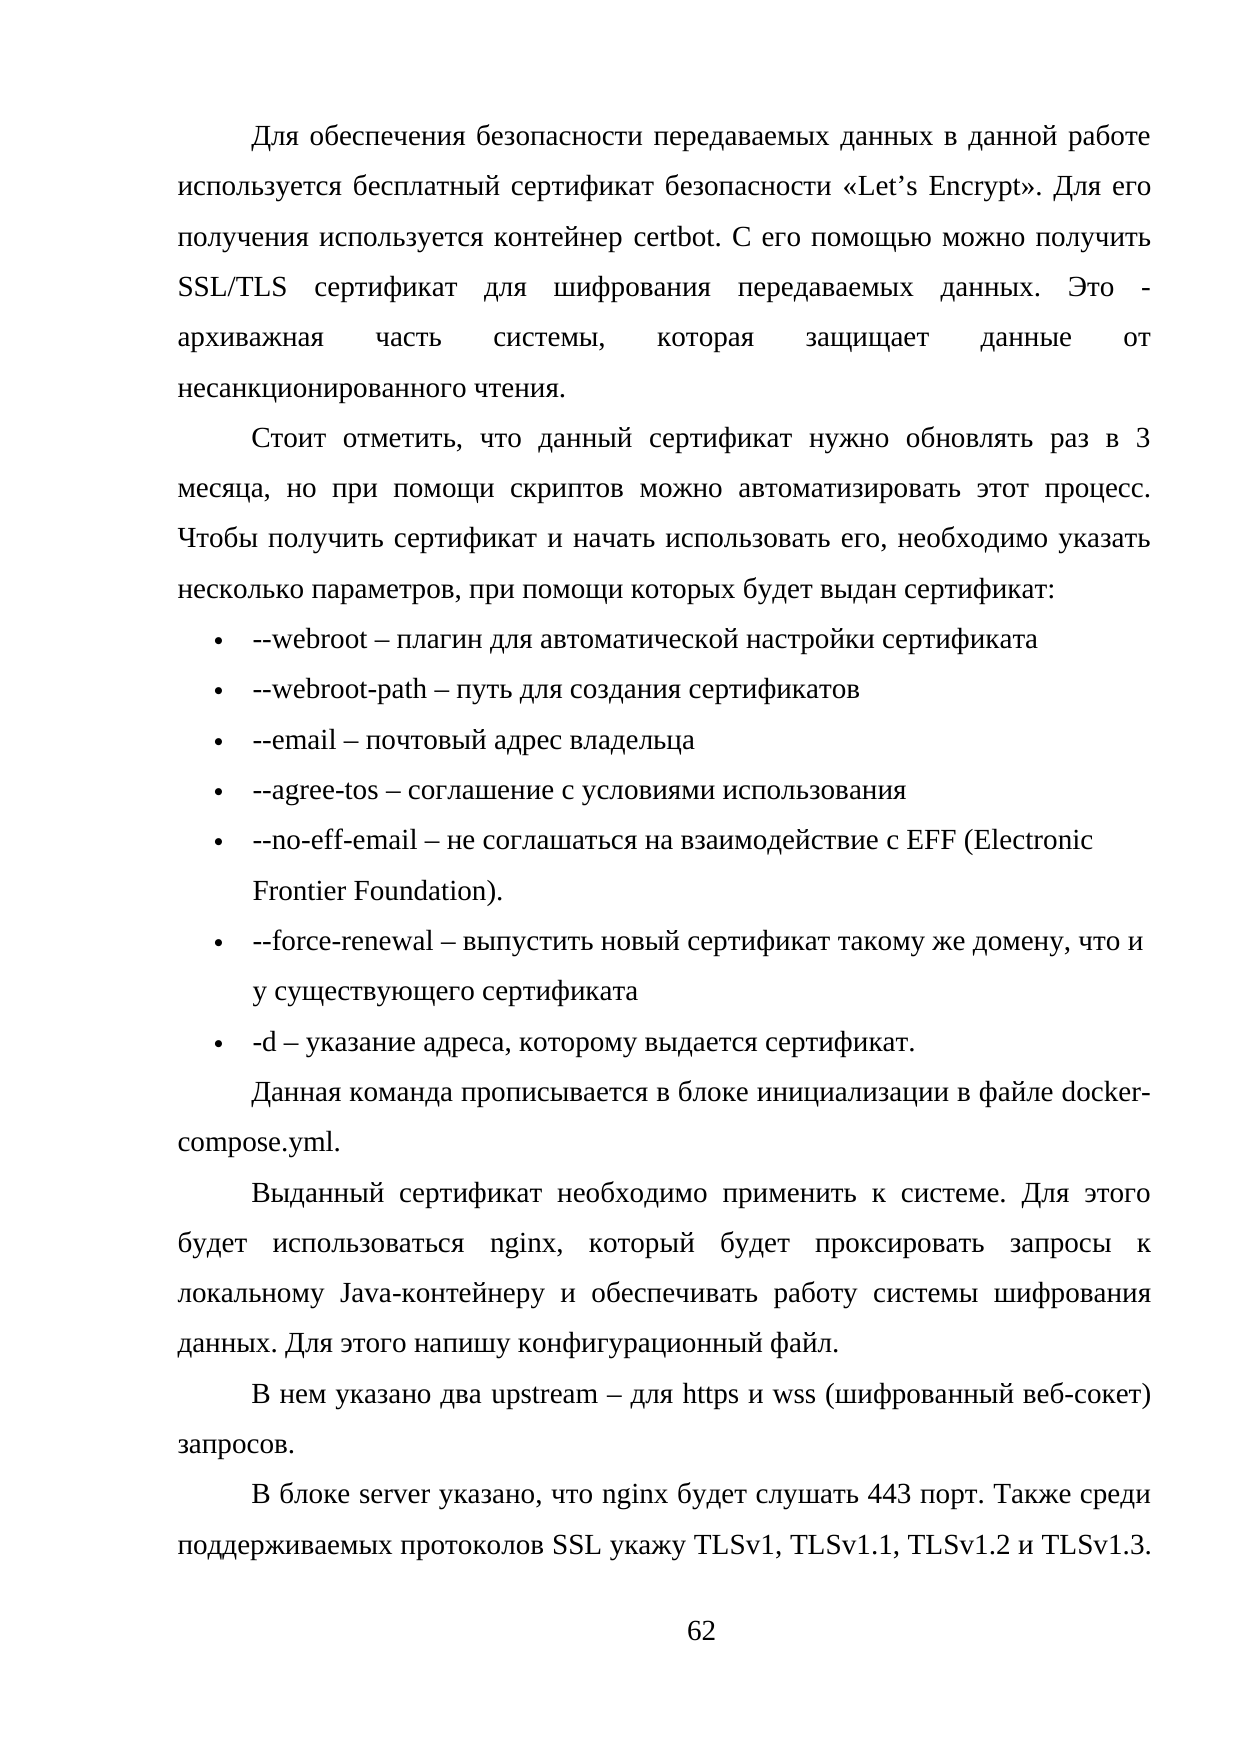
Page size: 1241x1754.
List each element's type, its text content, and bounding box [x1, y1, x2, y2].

list -d – указание адреса, которому выдается сертификат. [215, 1024, 1152, 1057]
text В нем указано два upstream – для https и wss (шифрованный веб-сокет) запросов. [177, 1376, 1152, 1460]
list --webroot – плагин для автоматической настройки сертификата [215, 621, 1152, 655]
list --no-eff-email – не соглашаться на взаимодействие с EFF (Electronic Frontier Foundation). [215, 822, 1152, 906]
text Для обеспечения безопасности передаваемых данных в данной работе используется бесплатный сертификат безопасности «Let’s Encrypt». Для его получения используется контейнер certbot. С его помощью можно получить SSL/TLS сертификат для шифрования передаваемых данных. Это - архиважная часть системы, которая защищает данные от несанкционированного чтения. [177, 118, 1152, 403]
text Стоит отметить, что данный сертификат нужно обновлять раз в 3 месяца, но при помощи скриптов можно автоматизировать этот процесс. Чтобы получить сертификат и начать использовать его, необходимо указать несколько параметров, при помощи которых будет выдан сертификат: [177, 420, 1152, 604]
list --force-renewal – выпустить новый сертификат такому же домену, что и у существующего сертификата [215, 923, 1152, 1007]
text Выданный сертификат необходимо применить к системе. Для этого будет использоваться nginx, который будет проксировать запросы к локальному Java-контейнеру и обеспечивать работу системы шифрования данных. Для этого напишу конфигурационный файл. [177, 1175, 1152, 1359]
list --agree-tos – соглашение с условиями использования [215, 772, 1152, 806]
list --webroot-path – путь для создания сертификатов [215, 672, 1152, 705]
text Данная команда прописывается в блоке инициализации в файле docker-compose.yml. [177, 1074, 1152, 1158]
list --email – почтовый адрес владельца [215, 722, 1152, 755]
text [177, 1477, 1152, 1560]
